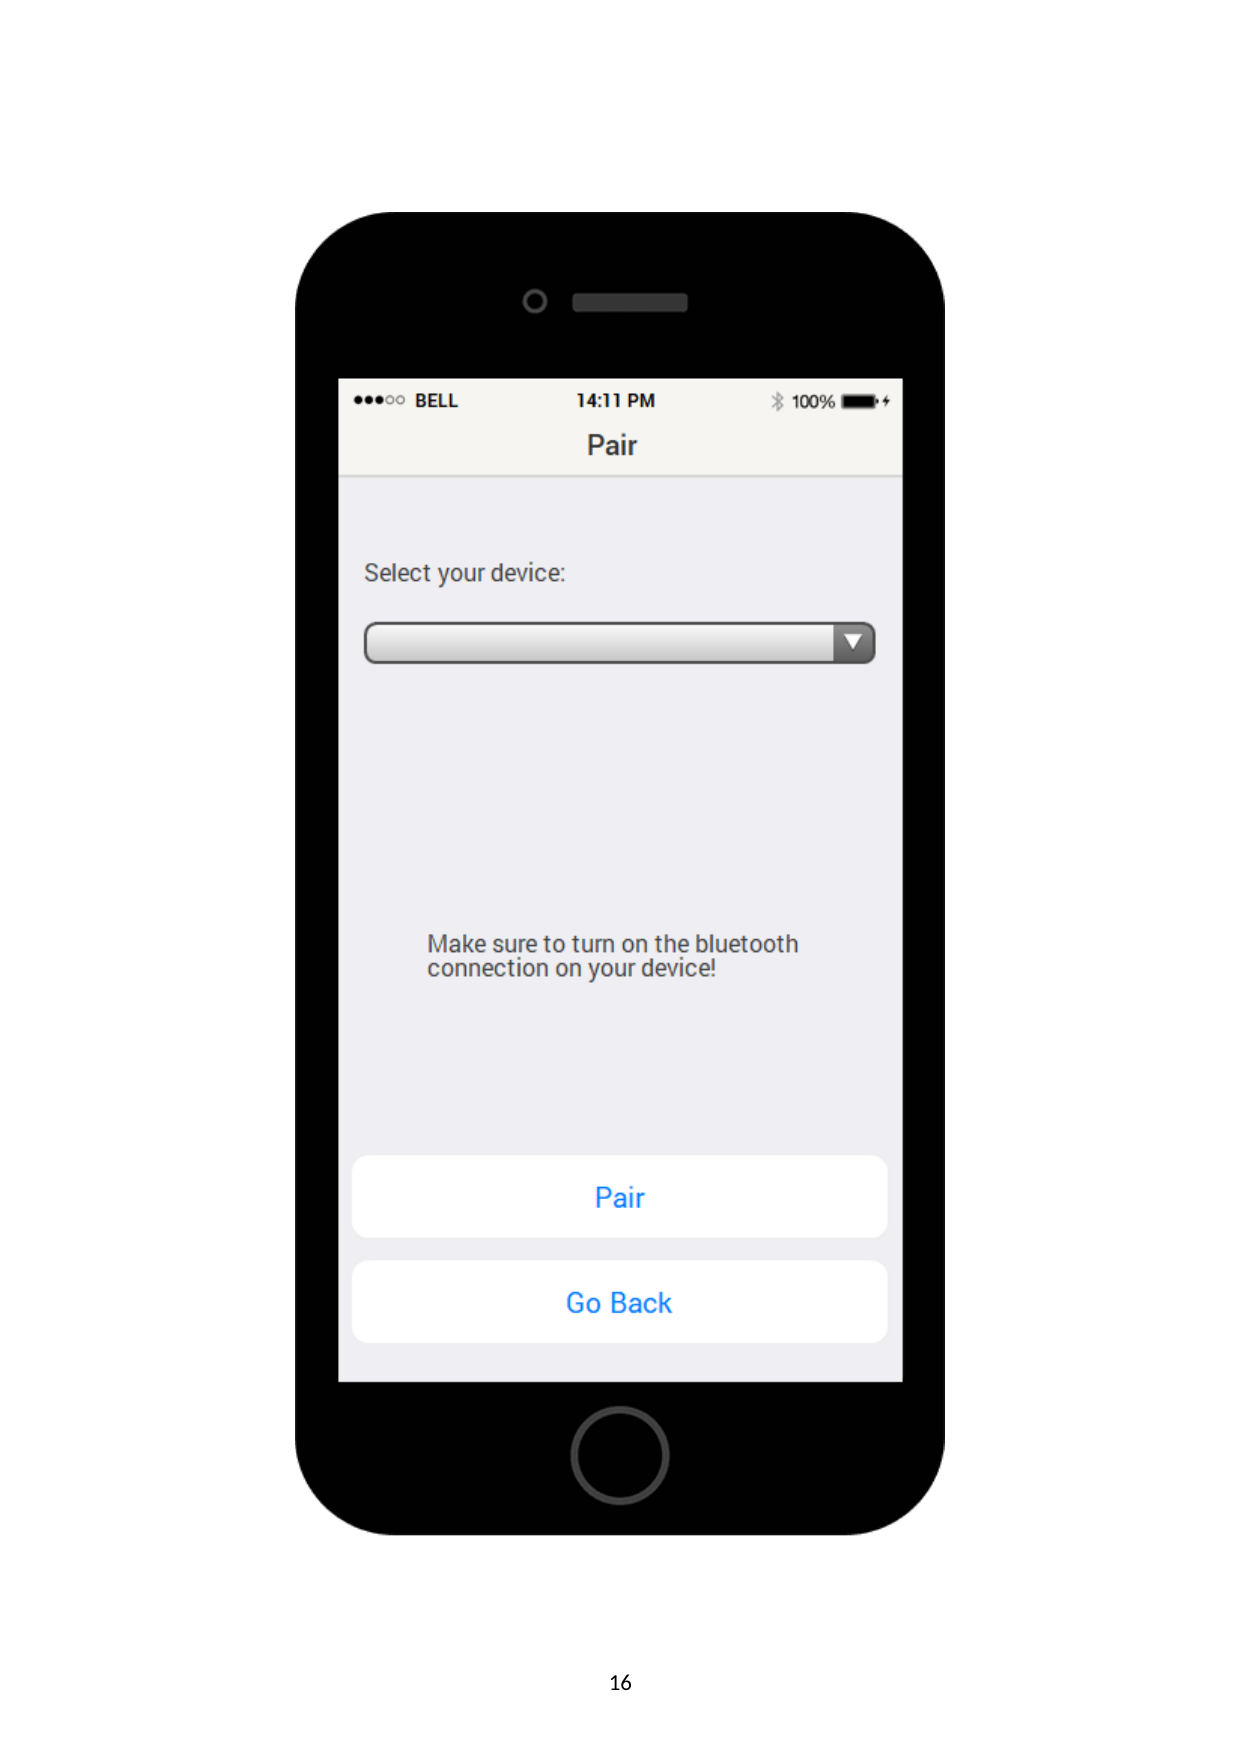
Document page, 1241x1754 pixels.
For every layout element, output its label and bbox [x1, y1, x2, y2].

picture [295, 212, 945, 1537]
